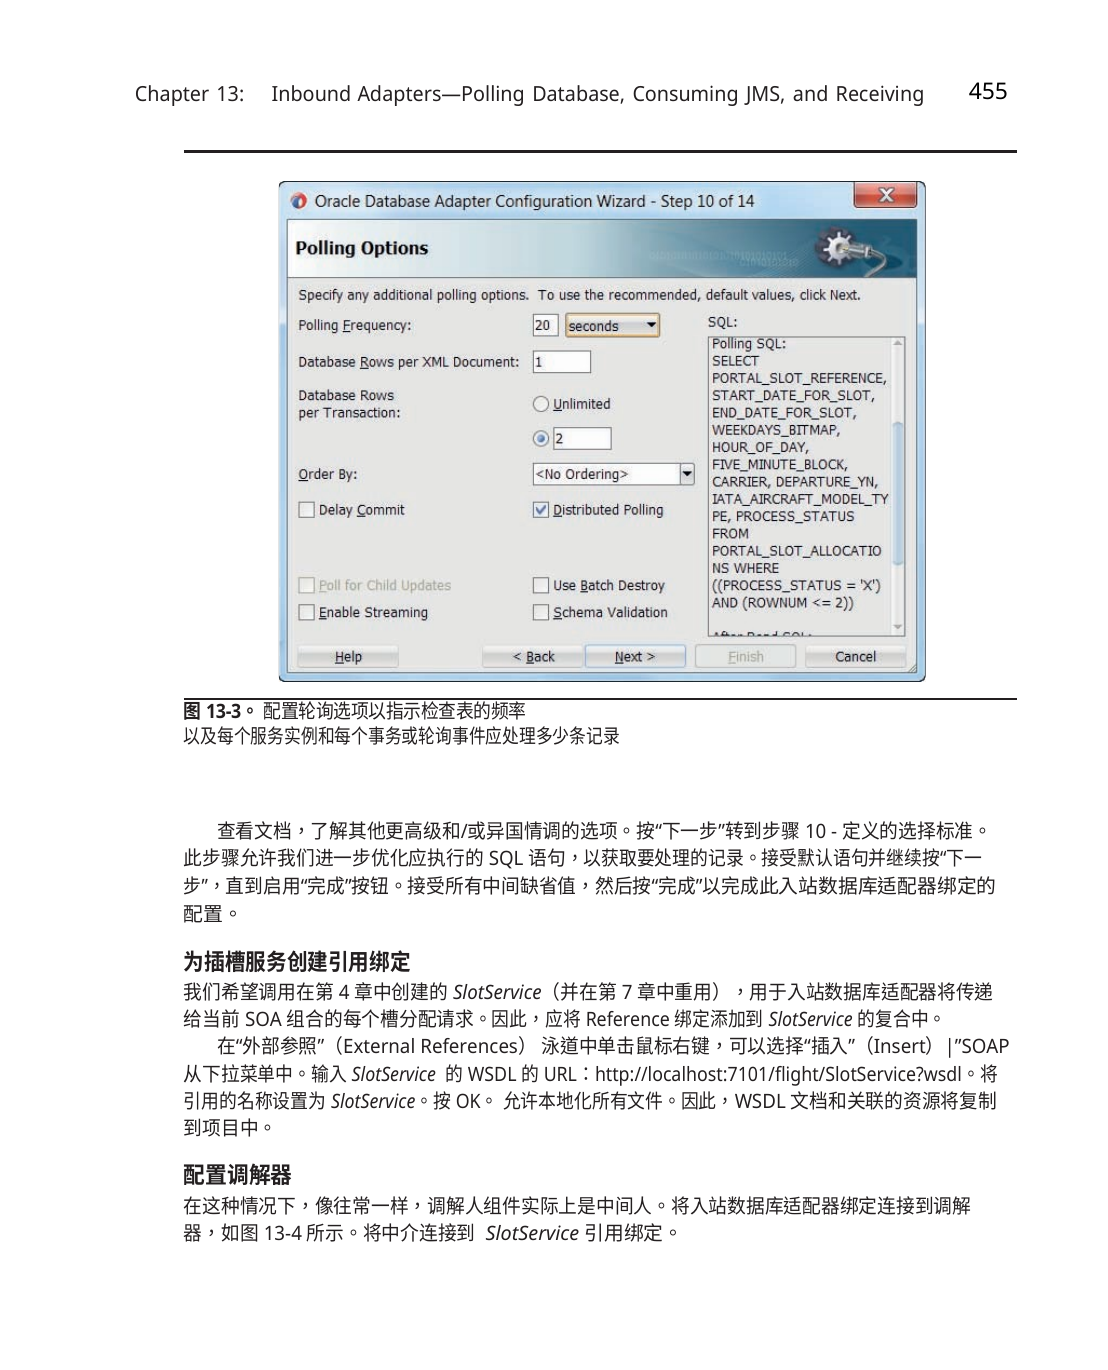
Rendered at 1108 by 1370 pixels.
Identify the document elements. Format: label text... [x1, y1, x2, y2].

text 以及每个服务实例和每个事务或轮询事件应处理多少条记录 [184, 723, 1107, 749]
text 图 13-3。 配置轮询选项以指示检查表的频率 [184, 696, 1107, 723]
text 查看文档，了解其他更高级和/或异国情调的选项。按“下一步”转到步骤 10 - 定义的选择标准。此步骤允许我们进一步优化应执行的 SQL 语句，以获取要处理的记录。接受默认语句并继续按“下一步”，直到启用“完成”按钮。接受所有中间缺省值，然后按“完成”以完成此入站数据库适配器绑定的配置。 [184, 817, 1009, 927]
text 在“外部参照”（External References） 泳道中单击鼠标右键，可以选择“插入”（Insert）|”SOAP 从下拉菜单中。输入 SlotService 的 WSDL 的 URL：http://localhost:7101/flight/SlotService?wsdl。将引用的名称设置为 SlotService。按 OK。 允许本地化所有文件。因此，WSDL 文档和关联的资源将复制到项目中。 [184, 1033, 1012, 1141]
picture [278, 181, 926, 682]
text 我们希望调用在第 4 章中创建的 SlotService（并在第 7 章中重用），用于入站数据库适配器将传递给当前 SOA 组合的每个槽分配请求。因此，应将 Reference 绑定添加到 SlotService 的复合中。 [184, 978, 1012, 1032]
subtitle 为插槽服务创建引用绑定 [184, 945, 1107, 977]
subtitle 配置调解器 [184, 1159, 1107, 1190]
text 在这种情况下，像往常一样，调解人组件实际上是中间人。将入站数据库适配器绑定连接到调解器，如图 13-4 所示。将中介连接到 SlotService 引用绑定。 [184, 1192, 990, 1246]
